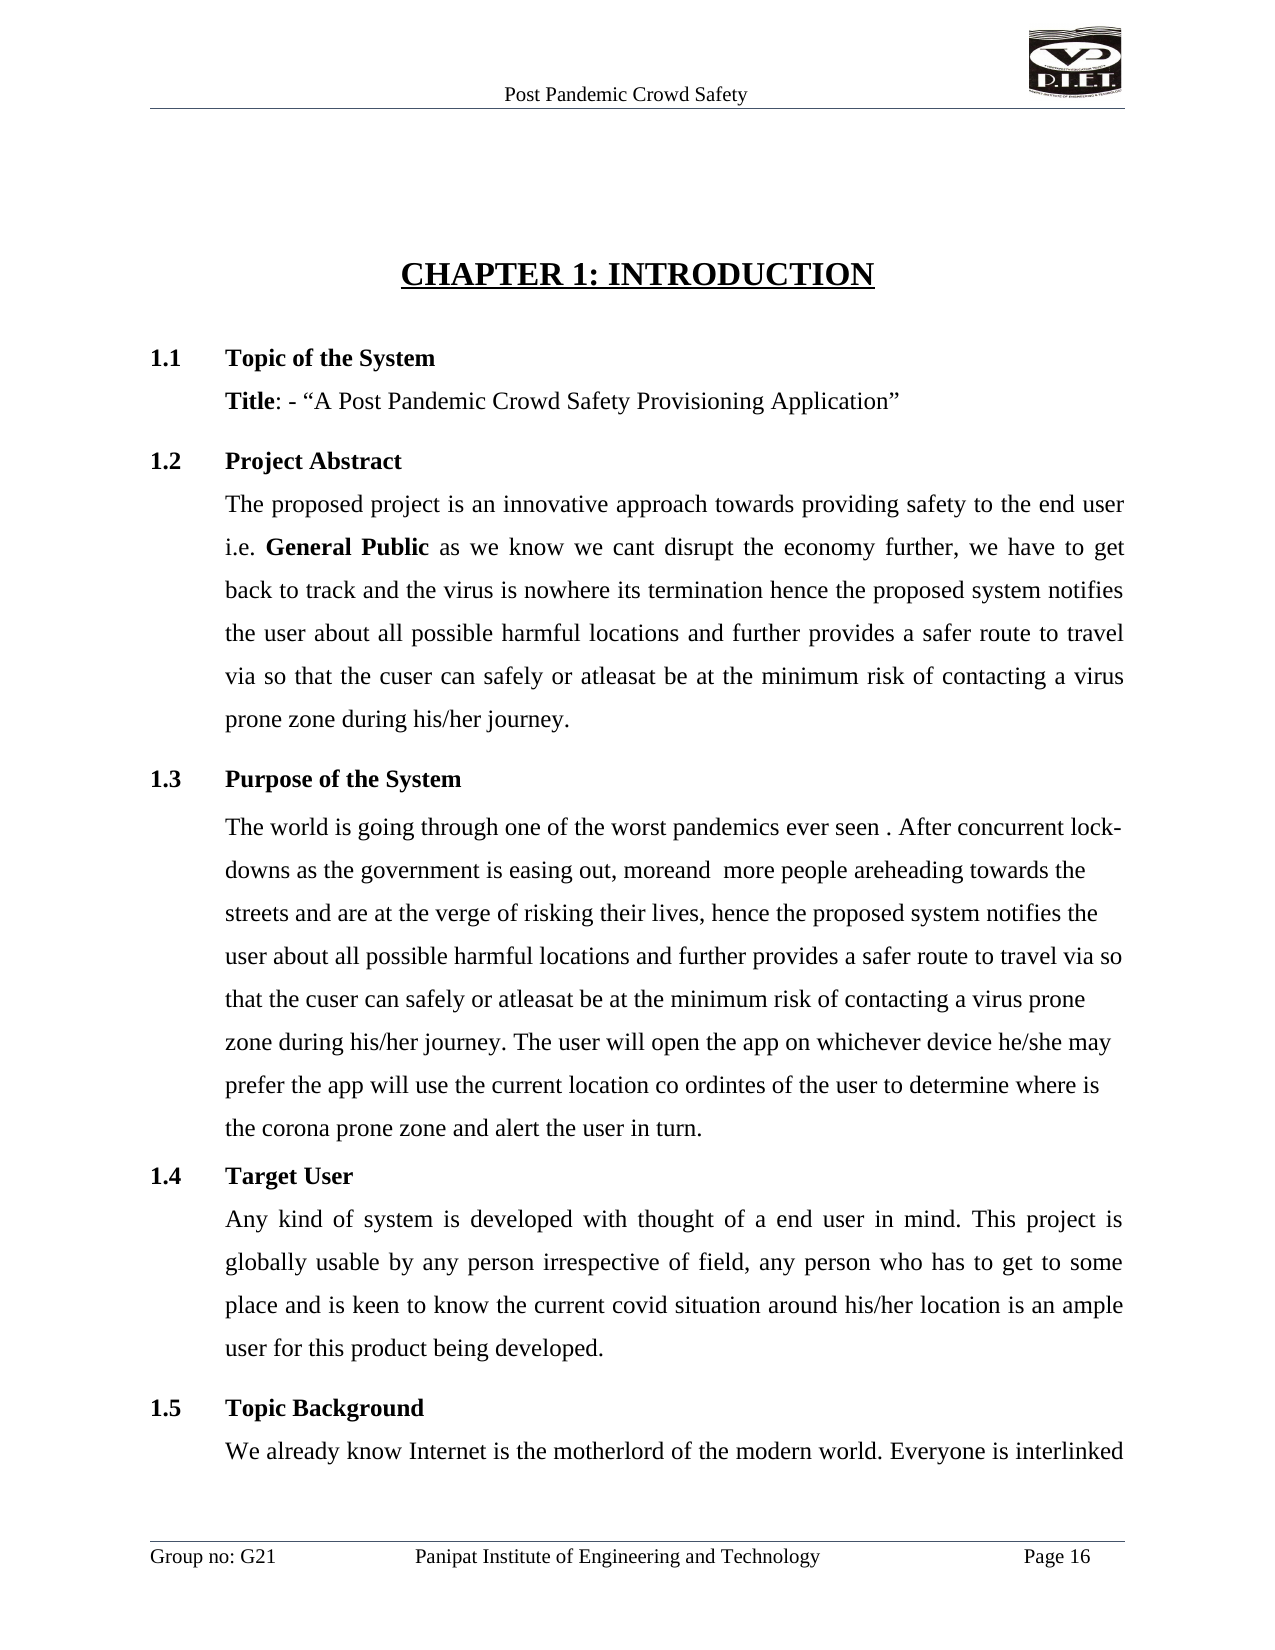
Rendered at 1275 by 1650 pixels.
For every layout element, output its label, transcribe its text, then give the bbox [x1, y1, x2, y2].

subtitle Project Abstract [150, 446, 1125, 474]
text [225, 1436, 1125, 1465]
subtitle The world is going through one of the worst pandemics ever seen . After concurrent lock-downs as the government is easing out, moreand more people areheading towards the streets and are at the verge of risking their lives, hence the proposed system notifies the user about all possible harmful locations and further provides a safer route to travel via so that the cuser can safely or atleasat be at the minimum risk of contacting a virus prone zone during his/her journey. The user will open the app on whichever device he/she may prefer the app will use the current location co ordintes of the user to determine where is the corona prone zone and alert the user in turn. [225, 812, 1125, 1142]
subtitle Target User [150, 1161, 1125, 1189]
subtitle Purpose of the System [150, 764, 1125, 793]
text Title: - “A Post Pandemic Crowd Safety Provisioning Application” [150, 386, 1125, 415]
text The proposed project is an innovative approach towards providing safety to the end user i.e. General Public as we know we cant disrupt the economy further, we have to get back to track and the virus is nowhere its termination hence the proposed system notifies the user about all possible harmful locations and further provides a safer route to travel via so that the cuser can safely or atleasat be at the minimum risk of contacting a virus prone zone during his/her journey. [225, 489, 1125, 733]
subtitle Topic of the System [150, 343, 1125, 372]
subtitle Topic Background [150, 1393, 1125, 1422]
subtitle CHAPTER 1: INTRODUCTION [150, 254, 1125, 292]
picture [1029, 23, 1122, 101]
text Any kind of system is developed with thought of a end user in mind. This project is globally usable by any person irrespective of field, any person who has to get to some place and is keen to know the current covid situation around his/her location is an ample user for this product being developed. [225, 1204, 1125, 1362]
